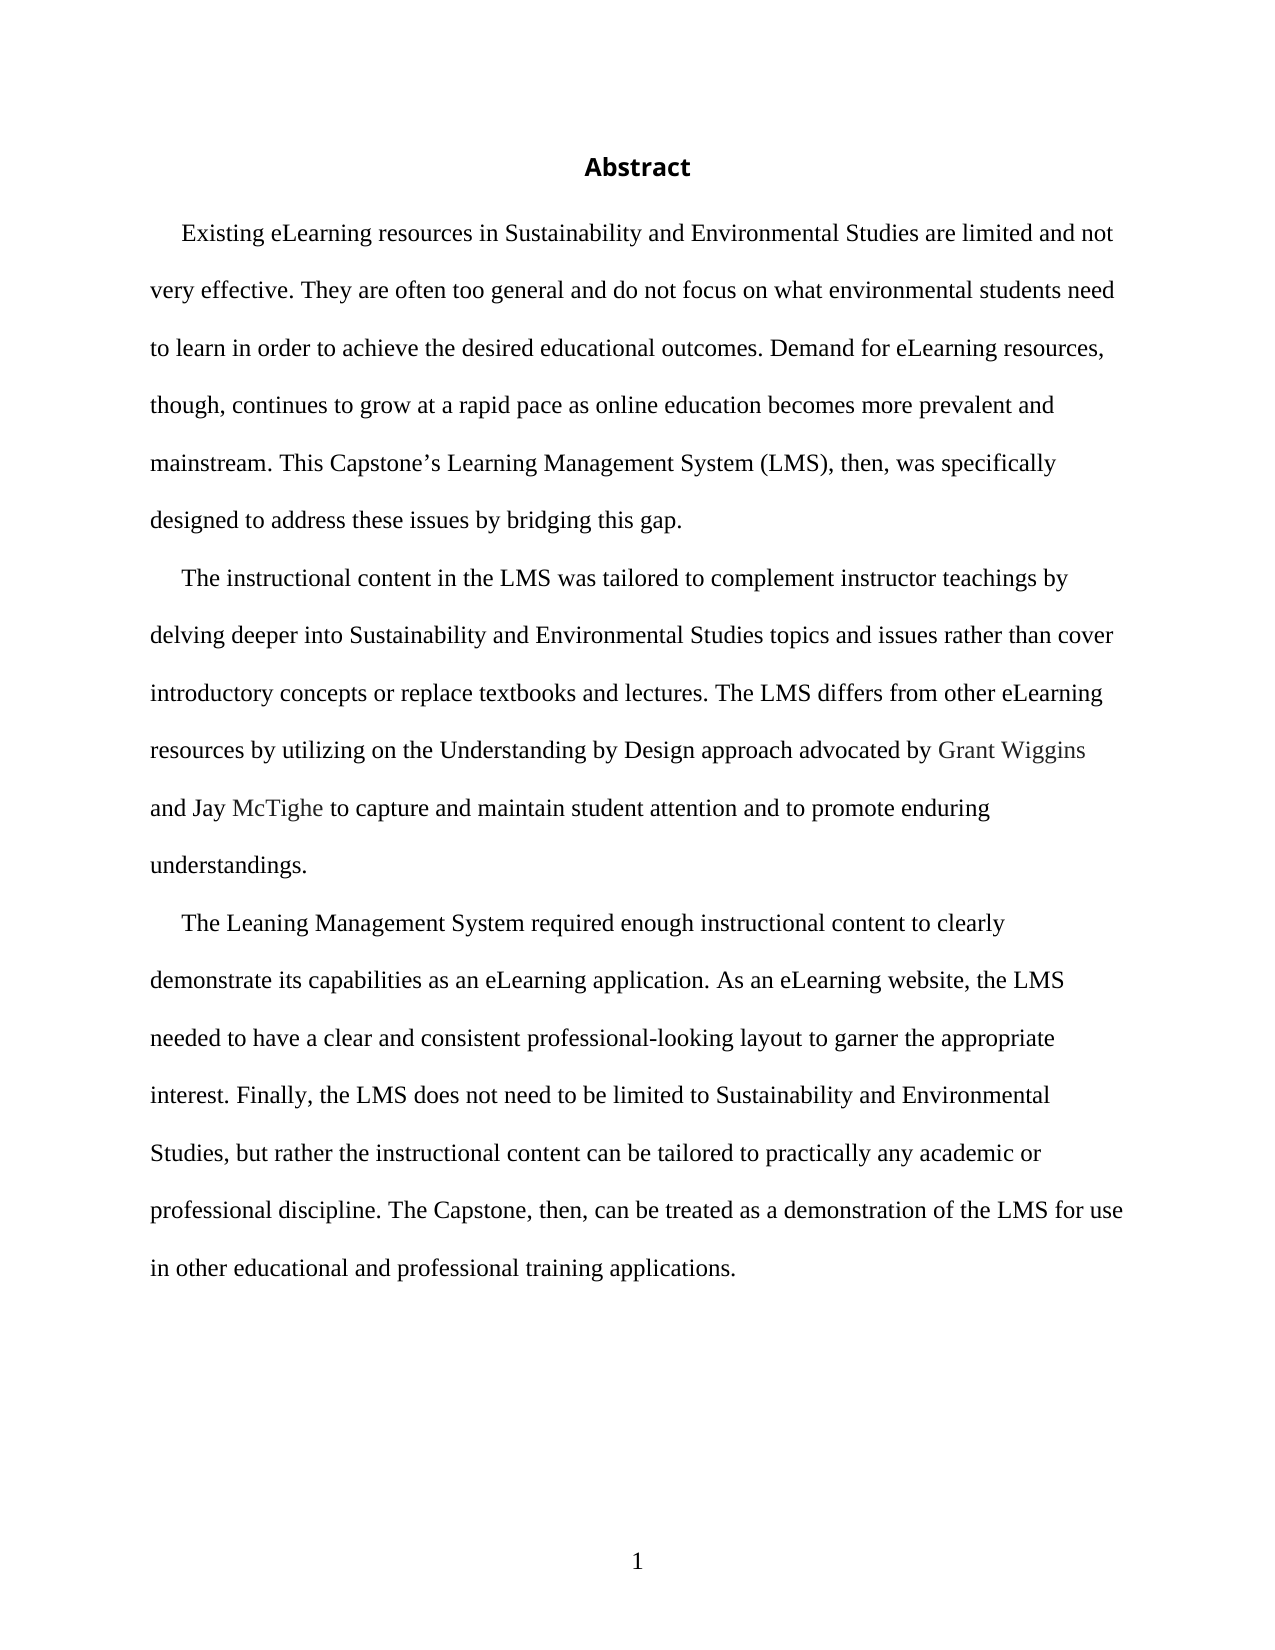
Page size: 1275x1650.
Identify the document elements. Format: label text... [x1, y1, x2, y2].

text Existing eLearning resources in Sustainability and Environmental Studies are limited and not very effective. They are often too general and do not focus on what environmental students need to learn in order to achieve the desired educational outcomes. Demand for eLearning resources, though, continues to grow at a rapid pace as online education becomes more prevalent and mainstream. This Capstone’s Learning Management System (LMS), then, was specifically designed to address these issues by bridging this gap. [150, 218, 1125, 534]
text The instructional content in the LMS was tailored to complement instructor teachings by delving deeper into Sustainability and Environmental Studies topics and issues rather than cover introductory concepts or replace textbooks and lectures. The LMS differs from other eLearning resources by utilizing on the Understanding by Design approach advocated by Grant Wiggins and Jay McTighe to capture and maintain student attention and to promote enduring understandings. [150, 563, 1125, 879]
text Abstract [150, 150, 1125, 184]
text The Leaning Management System required enough instructional content to clearly demonstrate its capabilities as an eLearning application. As an eLearning website, the LMS needed to have a clear and consistent professional-looking layout to garner the appropriate interest. Finally, the LMS does not need to be limited to Sustainability and Environmental Studies, but rather the instructional content can be tailored to practically any academic or professional discipline. The Capstone, then, can be treated as a demonstration of the LMS for use in other educational and professional training applications. [150, 908, 1125, 1282]
